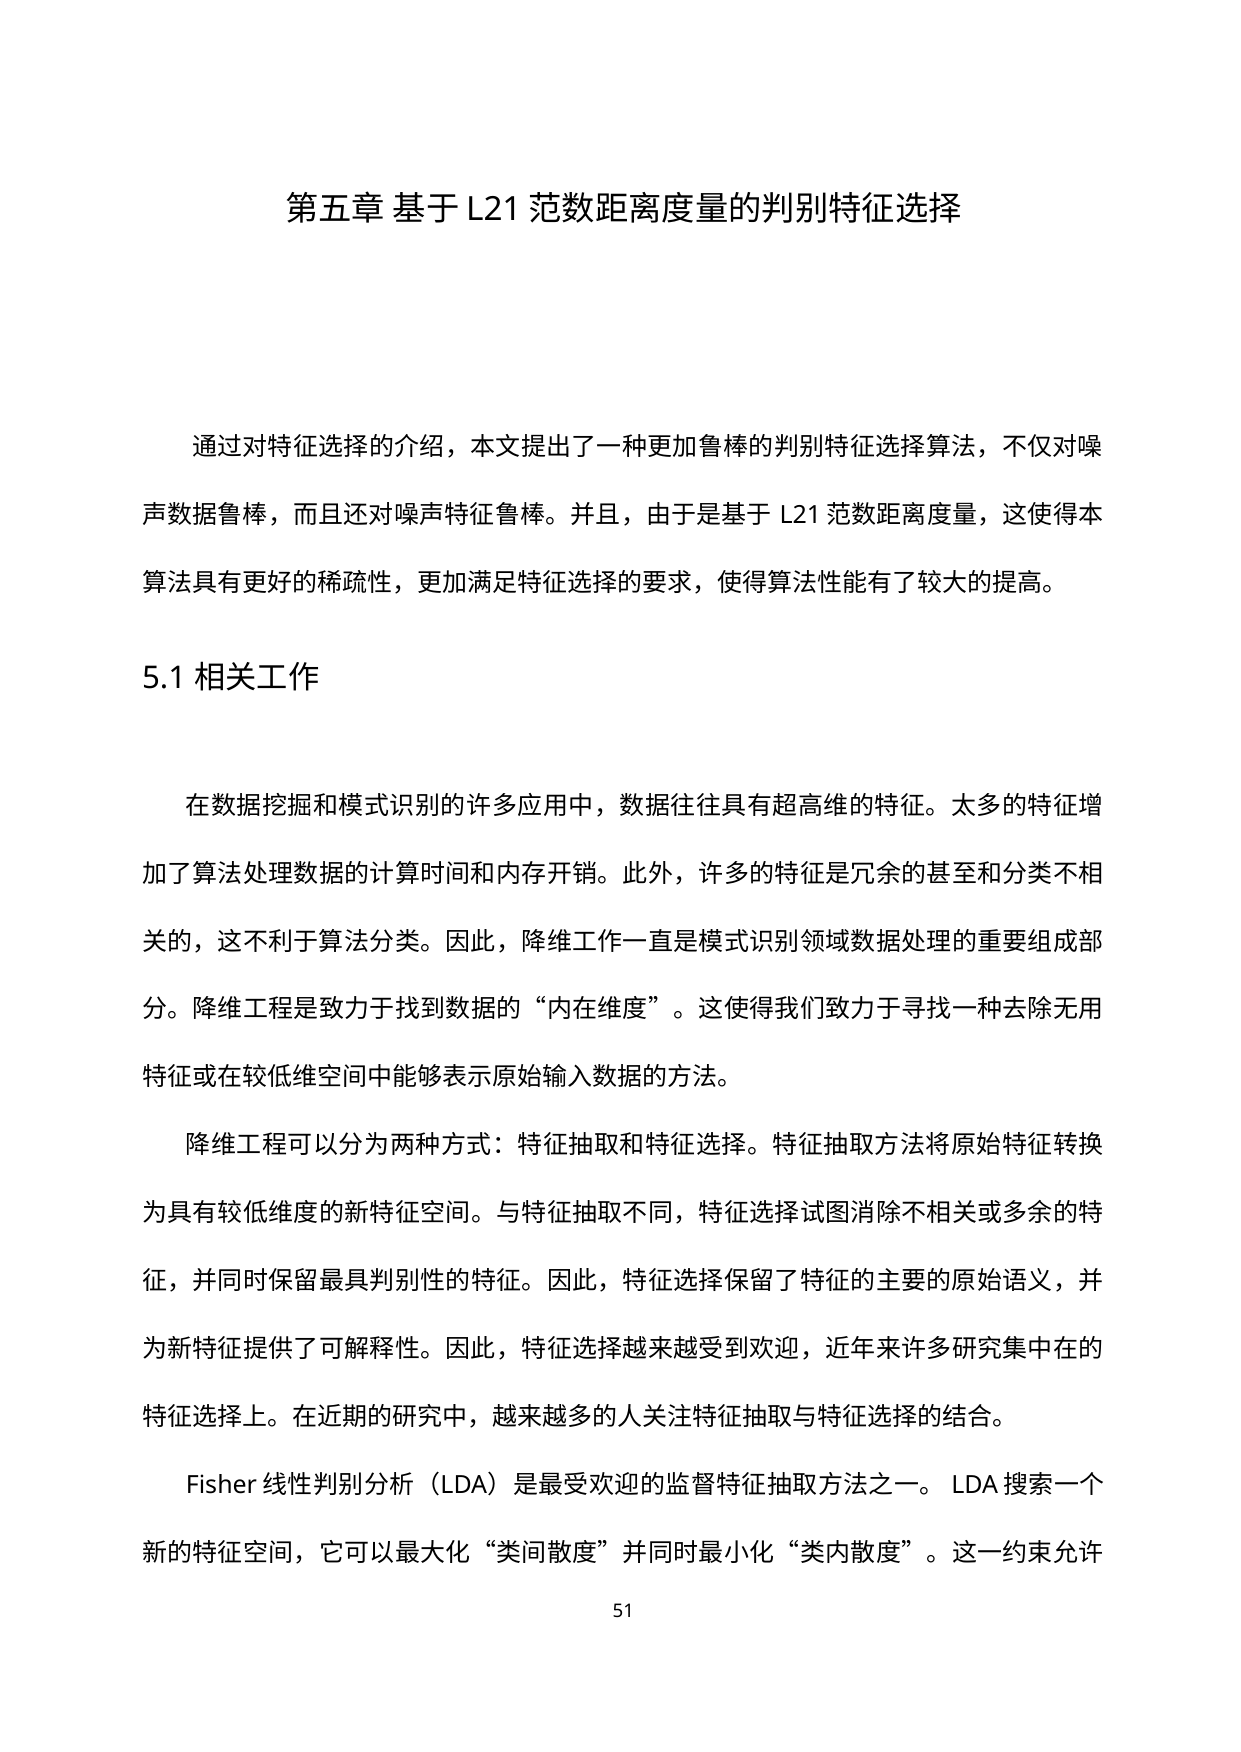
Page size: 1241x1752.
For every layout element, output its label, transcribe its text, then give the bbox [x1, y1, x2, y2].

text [142, 1448, 1104, 1584]
text 在数据挖掘和模式识别的许多应用中，数据往往具有超高维的特征。太多的特征增加了算法处理数据的计算时间和内存开销。此外，许多的特征是冗余的甚至和分类不相关的，这不利于算法分类。因此，降维工作一直是模式识别领域数据处理的重要组成部分。降维工程是致力于找到数据的“内在维度”。这使得我们致力于寻找一种去除无用特征或在较低维空间中能够表示原始输入数据的方法。 [142, 769, 1104, 1109]
subtitle 5.1 相关工作 [142, 641, 1104, 709]
text 通过对特征选择的介绍，本文提出了一种更加鲁棒的判别特征选择算法，不仅对噪声数据鲁棒，而且还对噪声特征鲁棒。并且，由于是基于L21范数距离度量，这使得本算法具有更好的稀疏性，更加满足特征选择的要求，使得算法性能有了较大的提高。 [142, 410, 1104, 614]
text 降维工程可以分为两种方式：特征抽取和特征选择。特征抽取方法将原始特征转换为具有较低维度的新特征空间。与特征抽取不同，特征选择试图消除不相关或多余的特征，并同时保留最具判别性的特征。因此，特征选择保留了特征的主要的原始语义，并为新特征提供了可解释性。因此，特征选择越来越受到欢迎，近年来许多研究集中在的特征选择上。在近期的研究中，越来越多的人关注特征抽取与特征选择的结合。 [142, 1109, 1104, 1448]
subtitle 第五章 基于L21范数距离度量的判别特征选择 [142, 172, 1104, 240]
